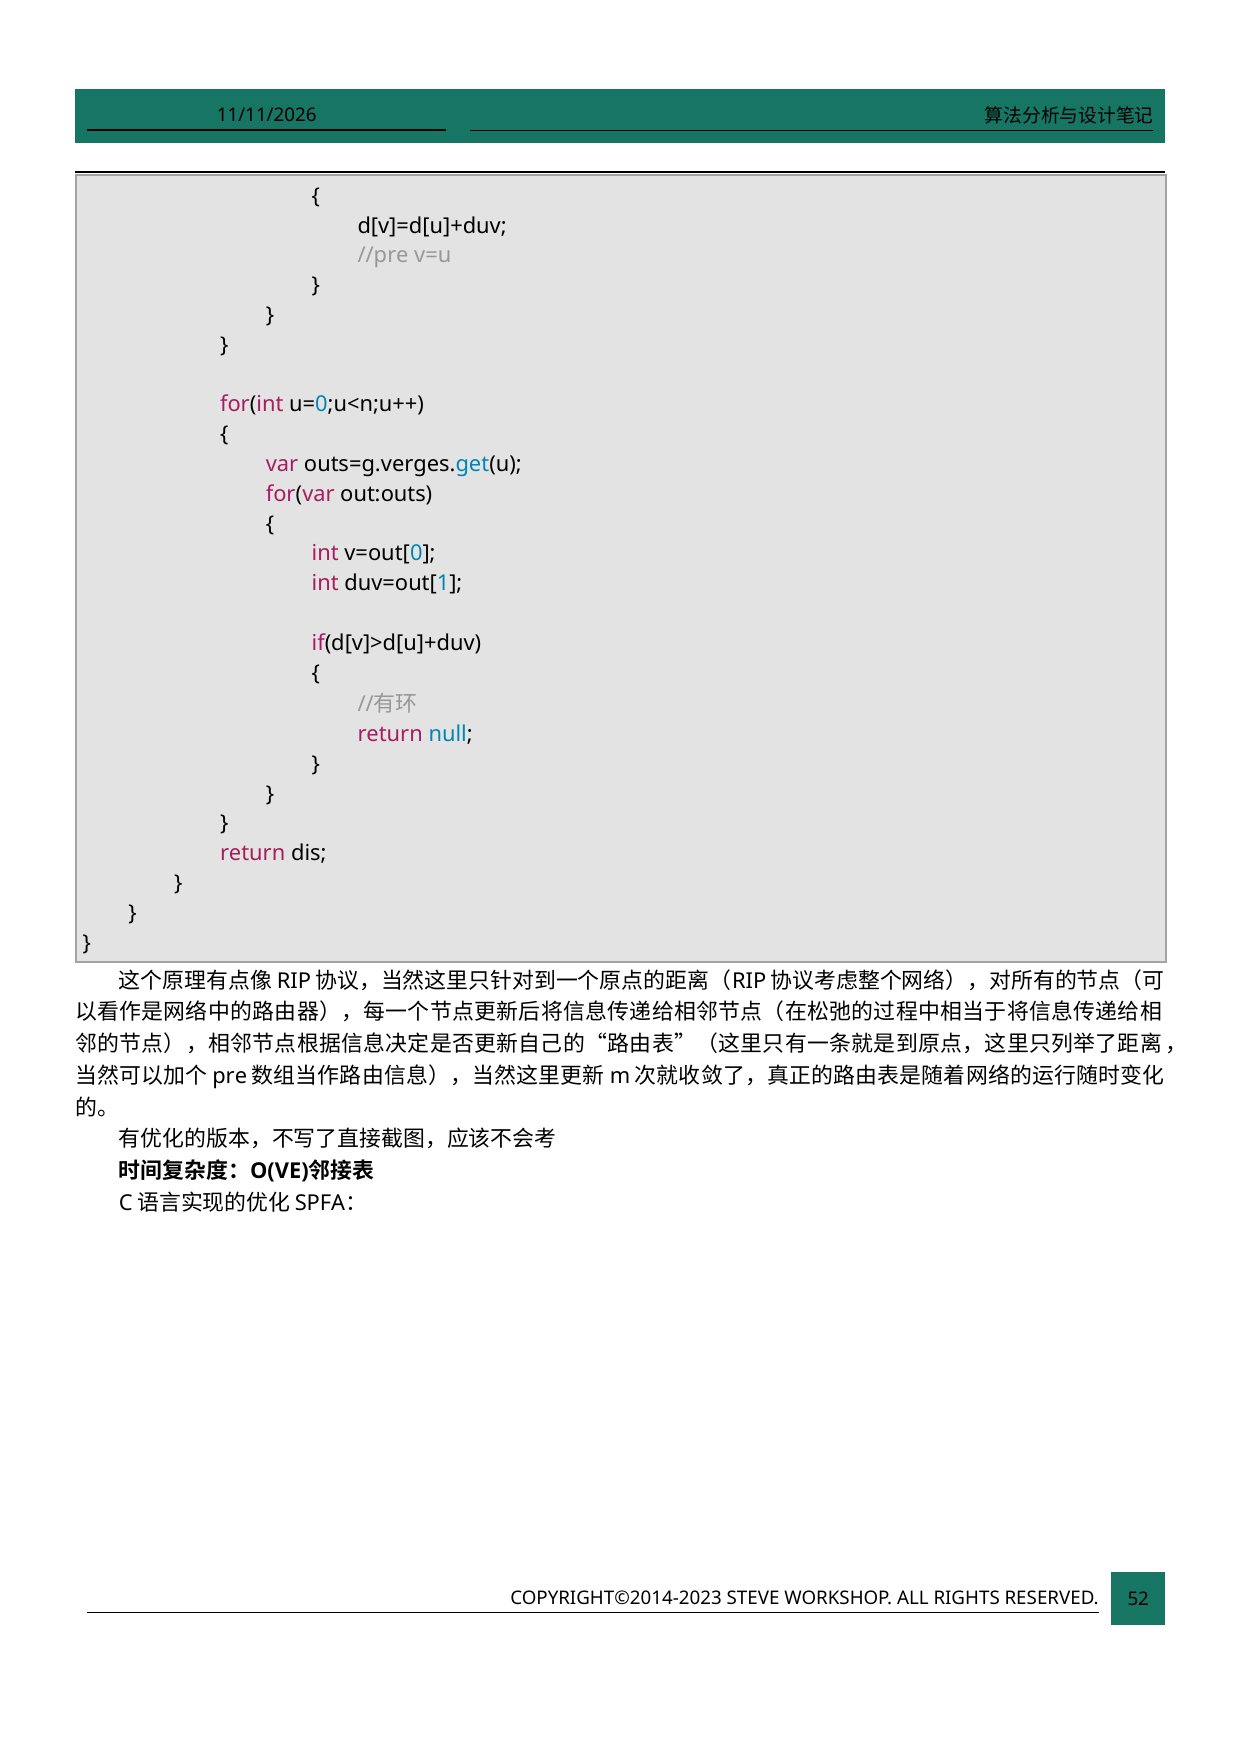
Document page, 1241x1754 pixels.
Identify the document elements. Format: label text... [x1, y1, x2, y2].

text C语言实现的优化SPFA： [75, 1184, 1165, 1216]
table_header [77, 176, 1165, 961]
text 有优化的版本，不写了直接截图，应该不会考 [75, 1121, 1165, 1153]
text 时间复杂度：O(VE)邻接表 [75, 1153, 1165, 1184]
text 这个原理有点像RIP协议，当然这里只针对到一个原点的距离（RIP协议考虑整个网络），对所有的节点（可以看作是网络中的路由器），每一个节点更新后将信息传递给相邻节点（在松弛的过程中相当于将信息传递给相邻的节点），相邻节点根据信息决定是否更新自己的“路由表”（这里只有一条就是到原点，这里只列举了距离，当然可以加个pre数组当作路由信息），当然这里更新m次就收敛了，真正的路由表是随着网络的运行随时变化的。 [75, 963, 1165, 1121]
